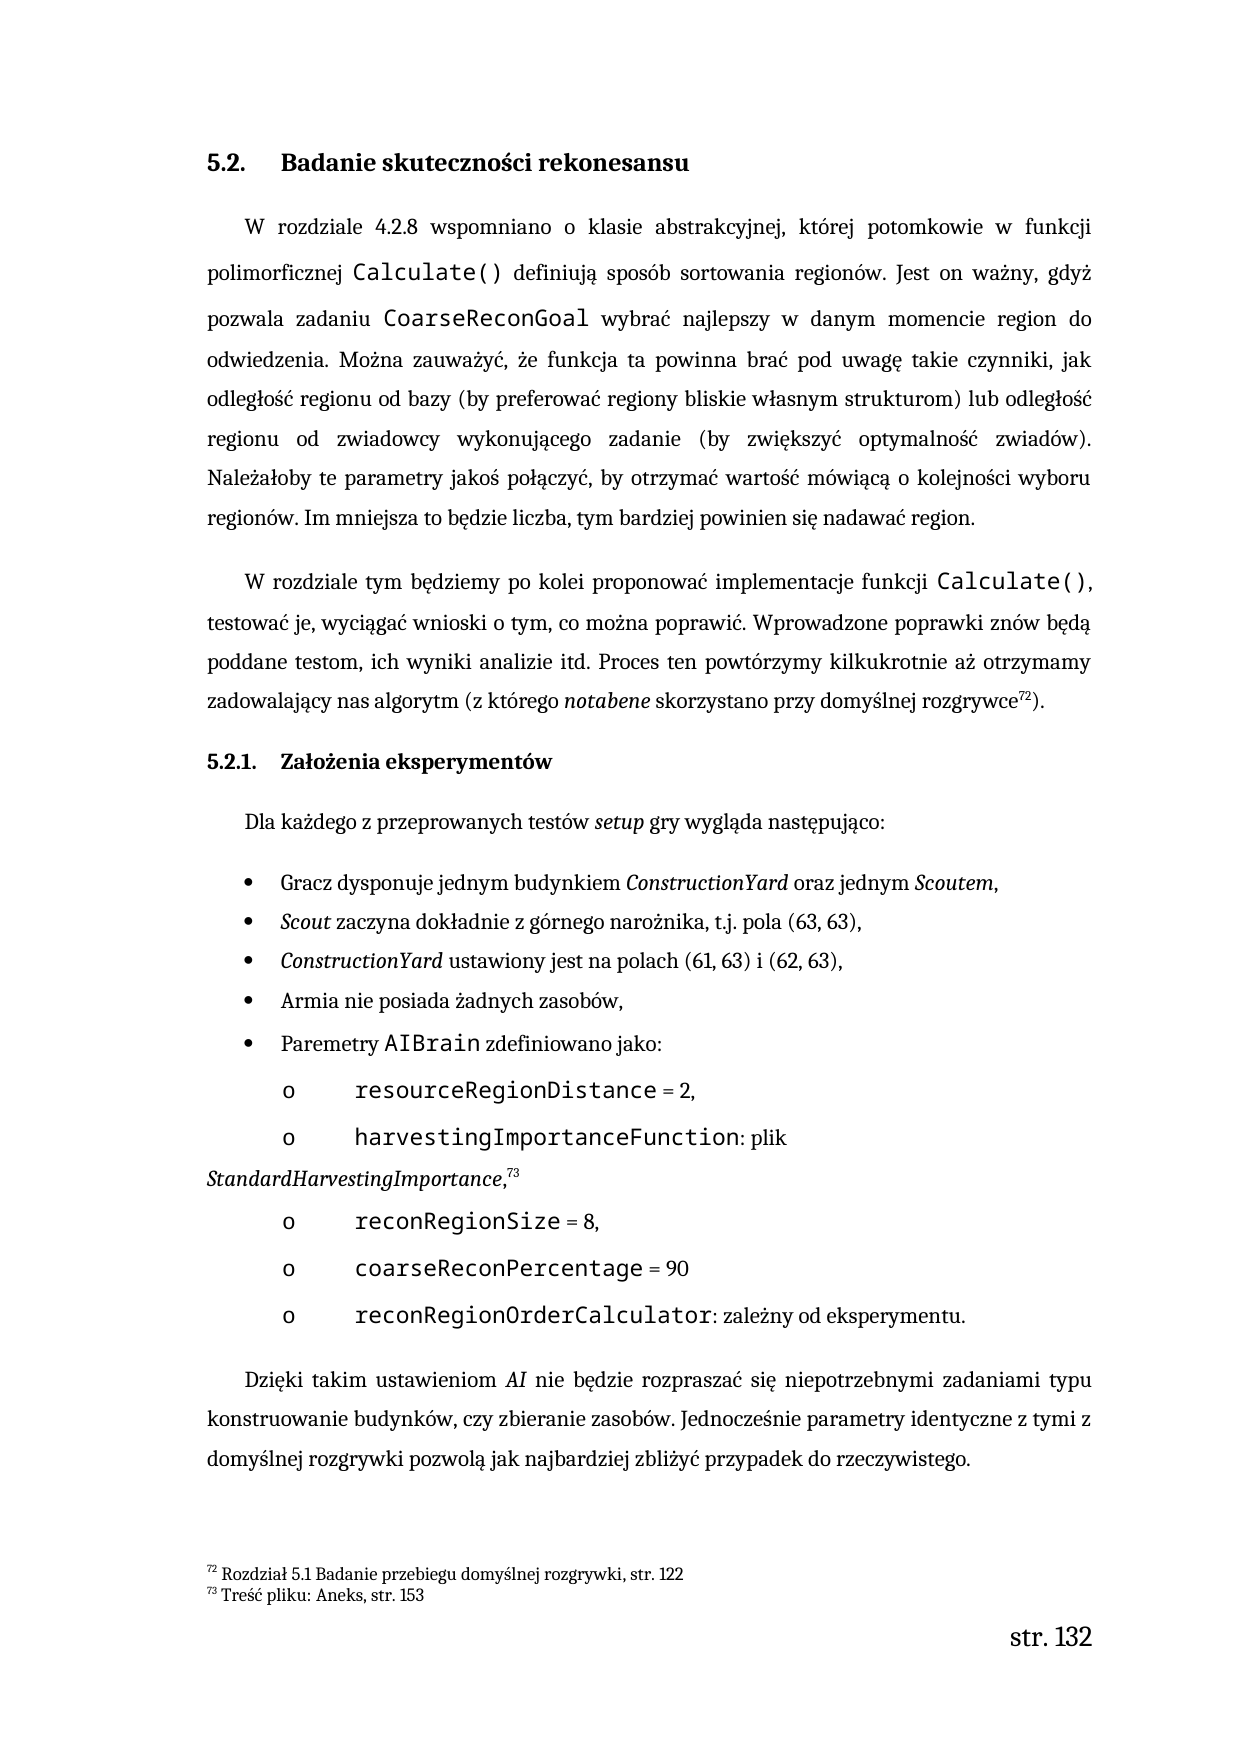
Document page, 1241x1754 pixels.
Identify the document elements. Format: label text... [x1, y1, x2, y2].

subtitle Założenia eksperymentów [207, 749, 1092, 775]
list reconRegionSize = 8, [207, 1205, 1092, 1236]
list ConstructionYard ustawiony jest na polach (61, 63) i (62, 63), [207, 948, 1092, 974]
text Dla każdego z przeprowanych testów setup gry wygląda następująco: [207, 809, 1092, 835]
text W rozdziale tym będziemy po kolei proponować implementacje funkcji Calculate(), testować je, wyciągać wnioski o tym, co można poprawić. Wprowadzone poprawki znów będą poddane testom, ich wyniki analizie itd. Proces ten powtórzymy kilkukrotnie aż otrzymamy zadowalający nas algorytm (z którego notabene skorzystano przy domyślnej rozgrywce). [207, 565, 1092, 715]
list resourceRegionDistance = 2, [207, 1074, 1092, 1105]
list Paremetry AIBrain zdefiniowano jako: [207, 1027, 1092, 1058]
list coarseReconPercentage = 90 [207, 1252, 1092, 1283]
text Dzięki takim ustawieniom AI nie będzie rozpraszać się niepotrzebnymi zadaniami typu konstruowanie budynków, czy zbieranie zasobów. Jednocześnie parametry identyczne z tymi z domyślnej rozgrywki pozwolą jak najbardziej zbliżyć przypadek do rzeczywistego. [207, 1367, 1092, 1472]
list Gracz dysponuje jednym budynkiem ConstructionYard oraz jednym Scoutem, [207, 869, 1092, 896]
text W rozdziale 4.2.8 wspomniano o klasie abstrakcyjnej, której potomkowie w funkcji polimorficznej Calculate() definiują sposób sortowania regionów. Jest on ważny, gdyż pozwala zadaniu CoarseReconGoal wybrać najlepszy w danym momencie region do odwiedzenia. Można zauważyć, że funkcja ta powinna brać pod uwagę takie czynniki, jak odległość regionu od bazy (by preferować regiony bliskie własnym strukturom) lub odległość regionu od zwiadowcy wykonującego zadanie (by zwiększyć optymalność zwiadów). Należałoby te parametry jakoś połączyć, by otrzymać wartość mówiącą o kolejności wyboru regionów. Im mniejsza to będzie liczba, tym bardziej powinien się nadawać region. [207, 213, 1092, 531]
list Scout zaczyna dokładnie z górnego narożnika, t.j. pola (63, 63), [207, 909, 1092, 935]
list harvestingImportanceFunction: plik StandardHarvestingImportance, [207, 1121, 1092, 1192]
list reconRegionOrderCalculator: zależny od eksperymentu. [207, 1299, 1092, 1330]
list Armia nie posiada żadnych zasobów, [207, 988, 1092, 1014]
subtitle Badanie skuteczności rekonesansu [207, 148, 1092, 178]
